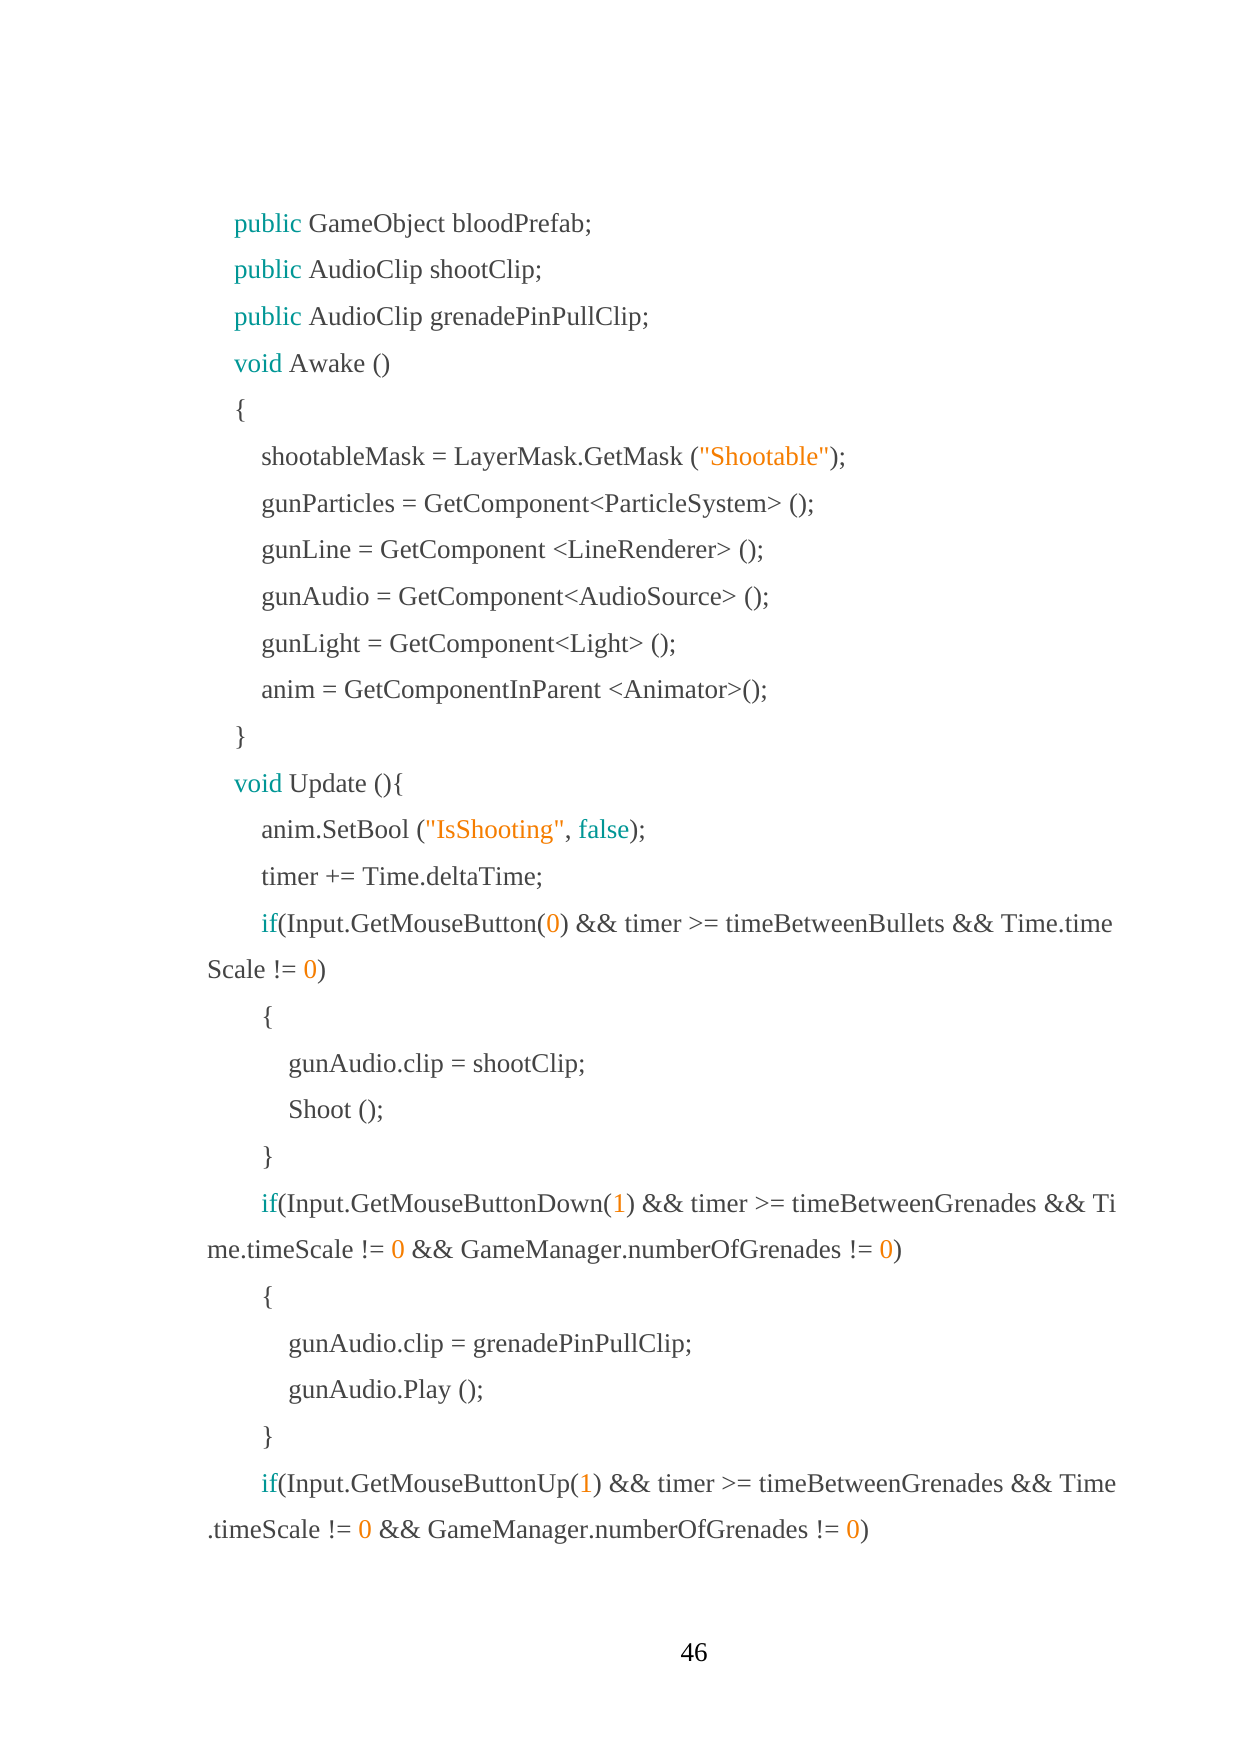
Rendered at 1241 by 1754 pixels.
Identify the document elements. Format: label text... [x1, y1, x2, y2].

text public AudioClip shootClip; [207, 253, 1122, 284]
text gunAudio.Play (); [207, 1373, 1122, 1404]
text { [207, 1280, 1122, 1311]
text void Update (){ [207, 767, 1122, 798]
text Shoot (); [207, 1093, 1122, 1124]
text anim = GetComponentInParent <Animator>(); [207, 673, 1122, 704]
text public GameObject bloodPrefab; [207, 207, 1122, 238]
text { [207, 1000, 1122, 1031]
text { [207, 393, 1122, 424]
text timer += Time.deltaTime; [207, 860, 1122, 891]
text gunParticles = GetComponent<ParticleSystem> (); [207, 487, 1122, 518]
text gunAudio.clip = shootClip; [207, 1047, 1122, 1078]
text } [207, 1420, 1122, 1451]
text } [207, 1140, 1122, 1171]
text public AudioClip grenadePinPullClip; [207, 300, 1122, 331]
text gunLine = GetComponent <LineRenderer> (); [207, 533, 1122, 564]
text gunAudio = GetComponent<AudioSource> (); [207, 580, 1122, 611]
text if(Input.GetMouseButtonUp(1) && timer >= timeBetweenGrenades && Time.timeScale != 0 && GameManager.numberOfGrenades != 0) [207, 1467, 1122, 1544]
text void Awake () [207, 347, 1122, 378]
text shootableMask = LayerMask.GetMask ("Shootable"); [207, 440, 1122, 471]
text if(Input.GetMouseButton(0) && timer >= timeBetweenBullets && Time.timeScale != 0) [207, 907, 1122, 984]
text gunLight = GetComponent<Light> (); [207, 627, 1122, 658]
text gunAudio.clip = grenadePinPullClip; [207, 1327, 1122, 1358]
text anim.SetBool ("IsShooting", false); [207, 813, 1122, 844]
text if(Input.GetMouseButtonDown(1) && timer >= timeBetweenGrenades && Time.timeScale != 0 && GameManager.numberOfGrenades != 0) [207, 1187, 1122, 1264]
text } [207, 720, 1122, 751]
